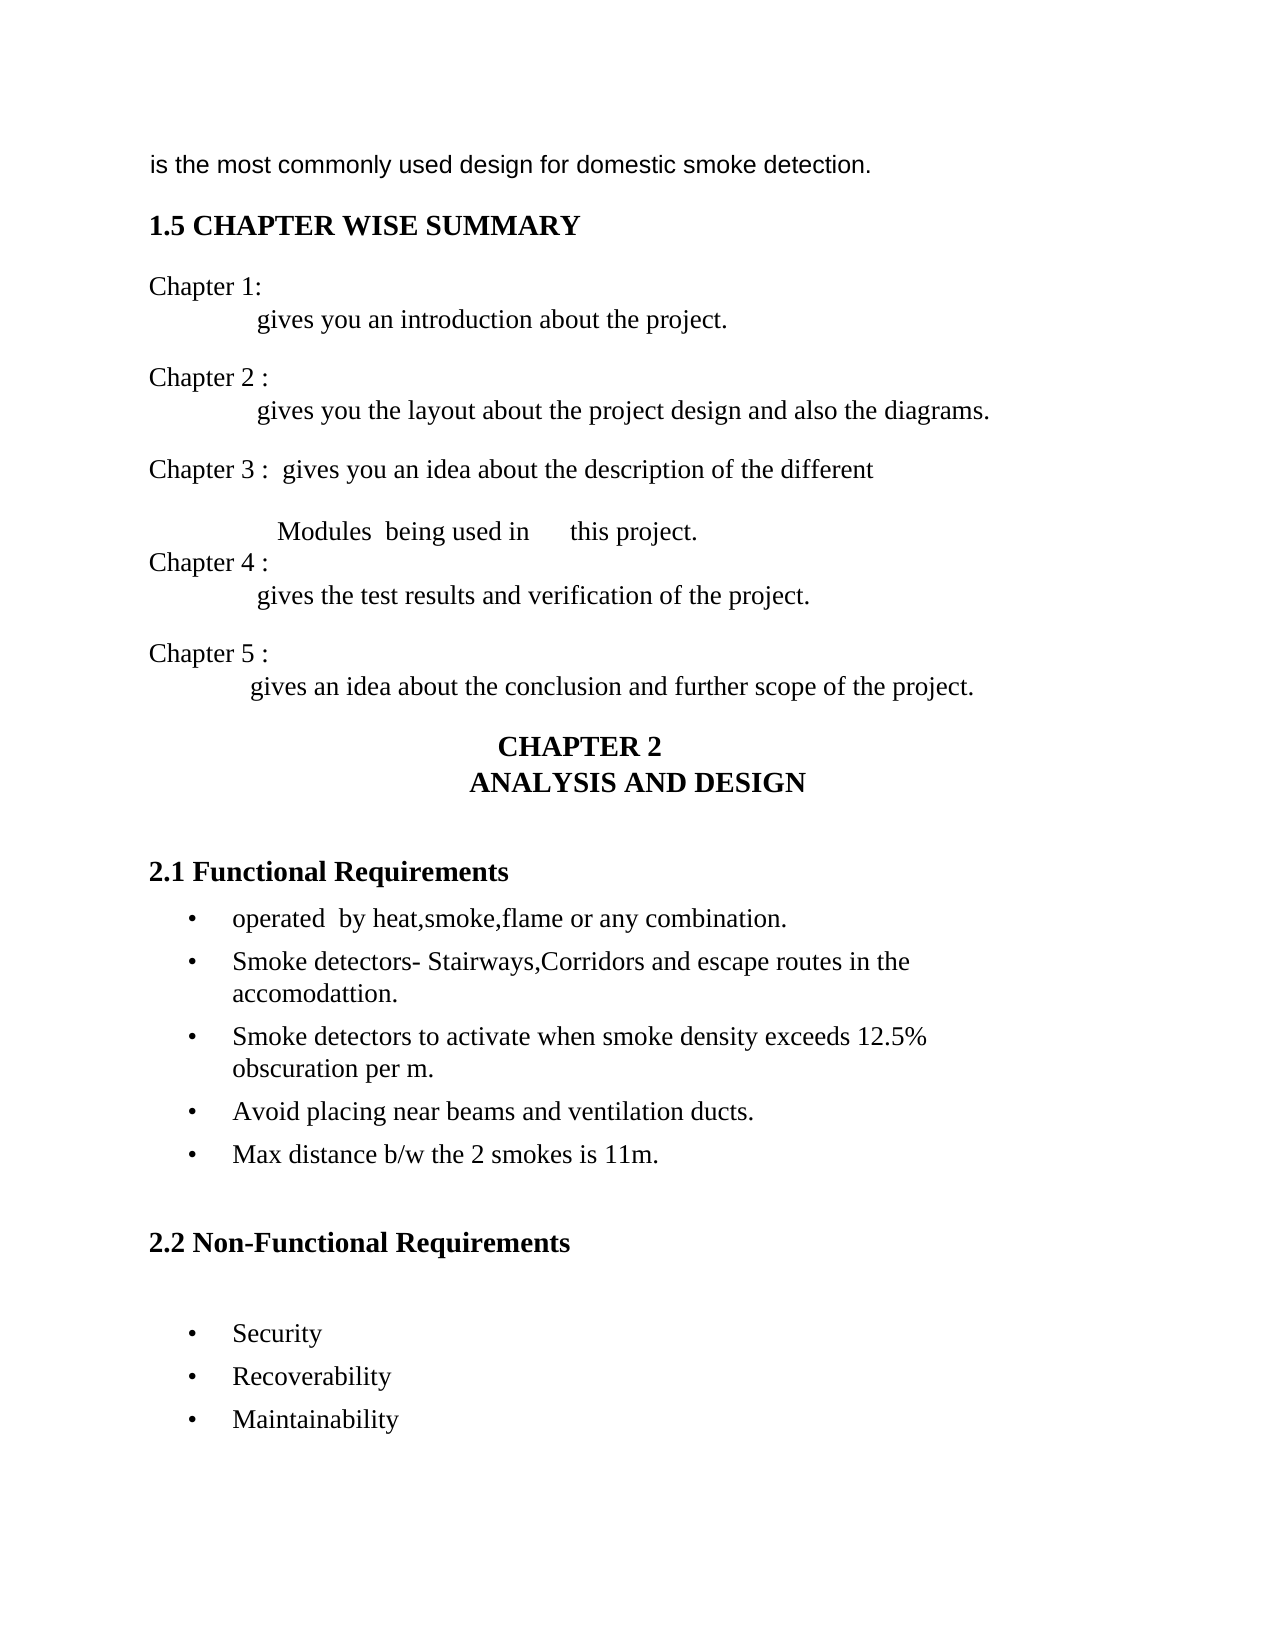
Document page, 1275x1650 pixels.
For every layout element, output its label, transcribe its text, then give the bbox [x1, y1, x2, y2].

list Max distance b/w the 2 smokes is 11m. [187, 1138, 1011, 1170]
text gives you an introduction about the project. [148, 303, 1011, 334]
list operated by heat,smoke,flame or any combination. [187, 902, 1011, 933]
list Avoid placing near beams and ventilation ducts. [187, 1095, 1011, 1127]
text 2.2 Non-Functional Requirements [148, 1225, 1125, 1258]
list Smoke detectors- Stairways,Corridors and escape routes in the accomodattion. [187, 945, 1011, 1008]
text gives an idea about the conclusion and further scope of the project. [148, 670, 1011, 701]
text 1.5 CHAPTER WISE SUMMARY [148, 208, 1125, 241]
text Chapter 4 : [148, 546, 1011, 577]
text CHAPTER 2 [150, 729, 1009, 763]
text ANALYSIS AND DESIGN [469, 766, 1125, 799]
list Security [187, 1317, 1011, 1348]
text is the most commonly used design for domestic smoke detection. [150, 150, 1125, 179]
text Chapter 1: [148, 270, 1011, 301]
text Chapter 2 : [148, 361, 1011, 392]
list Maintainability [187, 1403, 1011, 1434]
text gives the test results and verification of the project. [148, 579, 1011, 610]
text Modules being used in this project. [148, 515, 985, 546]
text gives you the layout about the project design and also the diagrams. [148, 394, 1011, 425]
text 2.1 Functional Requirements [148, 854, 1125, 887]
text Chapter 5 : [148, 637, 1011, 669]
list Recoverability [187, 1360, 1011, 1391]
text Chapter 3 : gives you an idea about the description of the different [148, 453, 985, 484]
list Smoke detectors to activate when smoke density exceeds 12.5% obscuration per m. [187, 1020, 1011, 1083]
